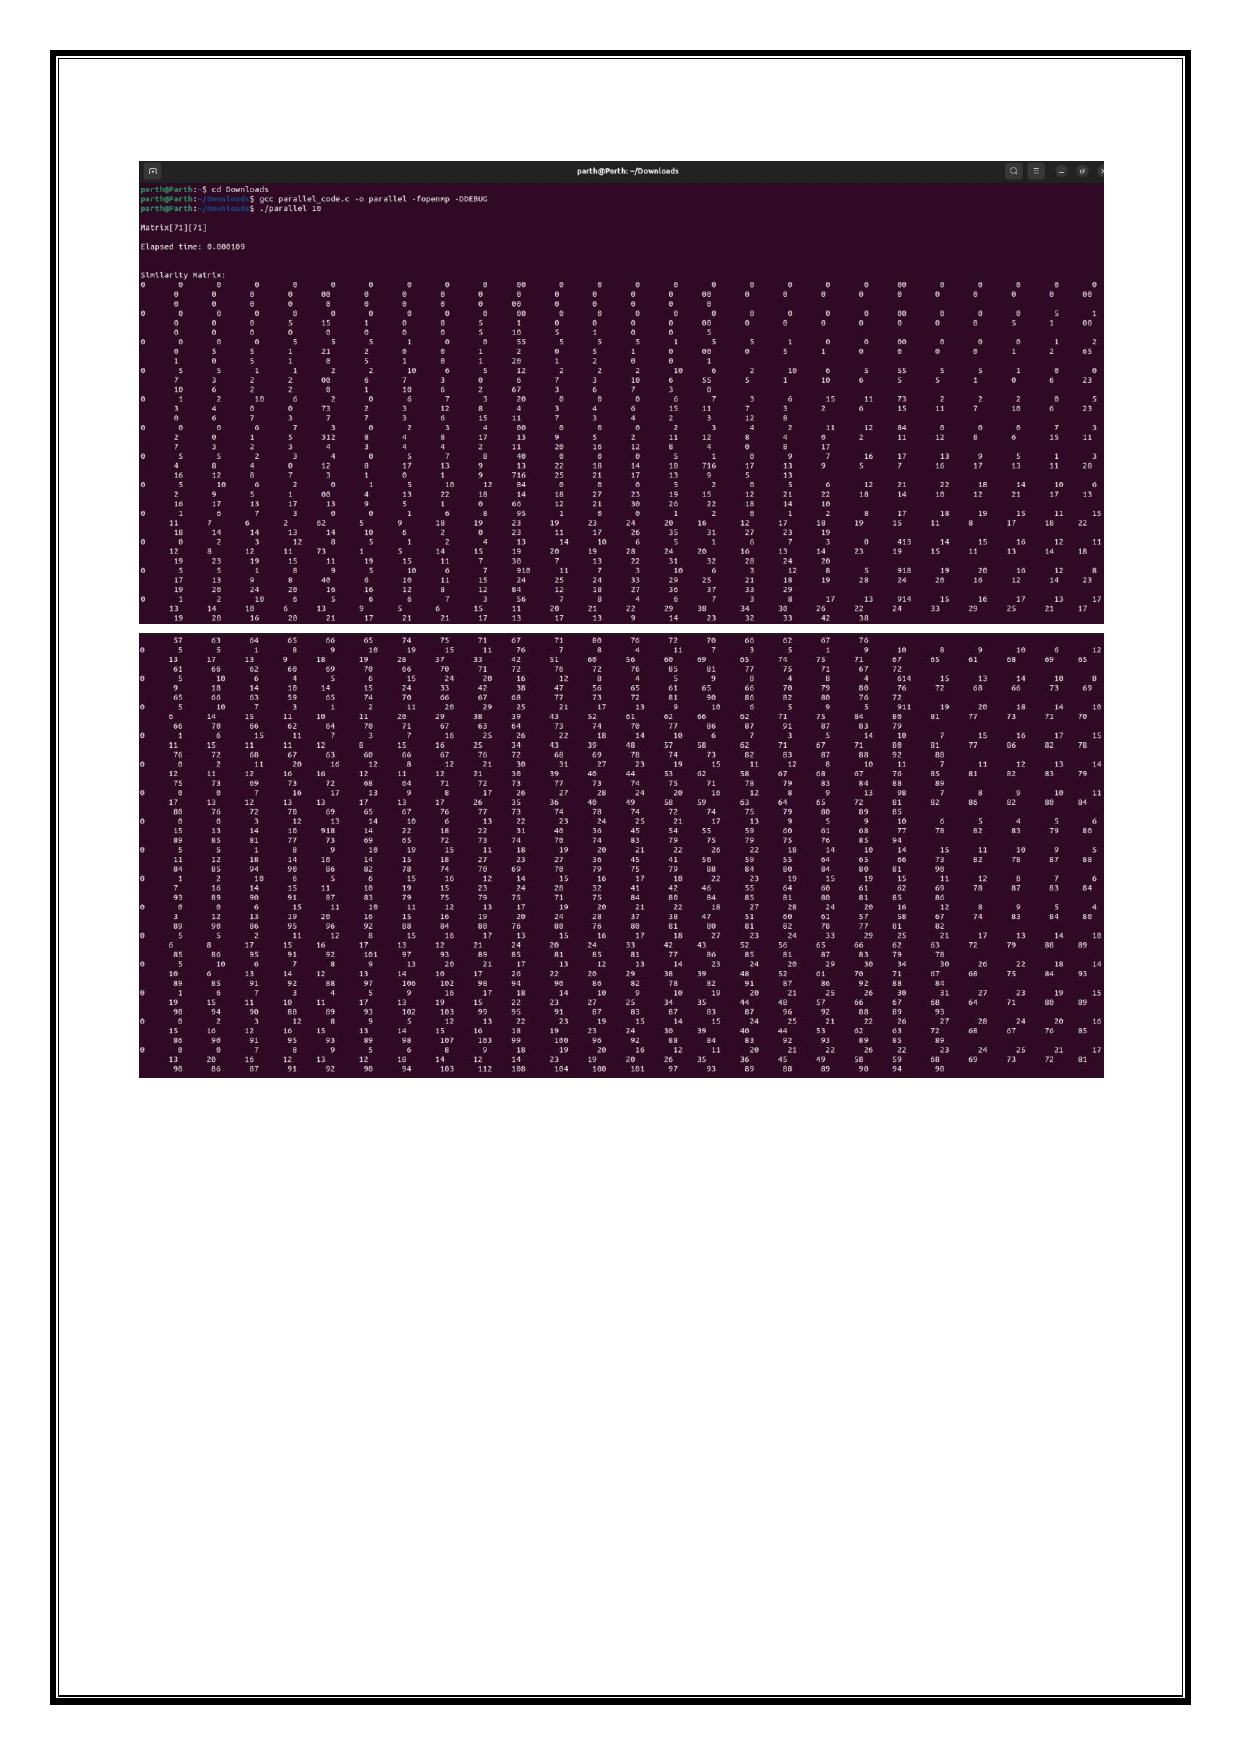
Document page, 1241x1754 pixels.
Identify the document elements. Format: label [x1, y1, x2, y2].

picture [139, 161, 1104, 624]
picture [139, 633, 1104, 1078]
